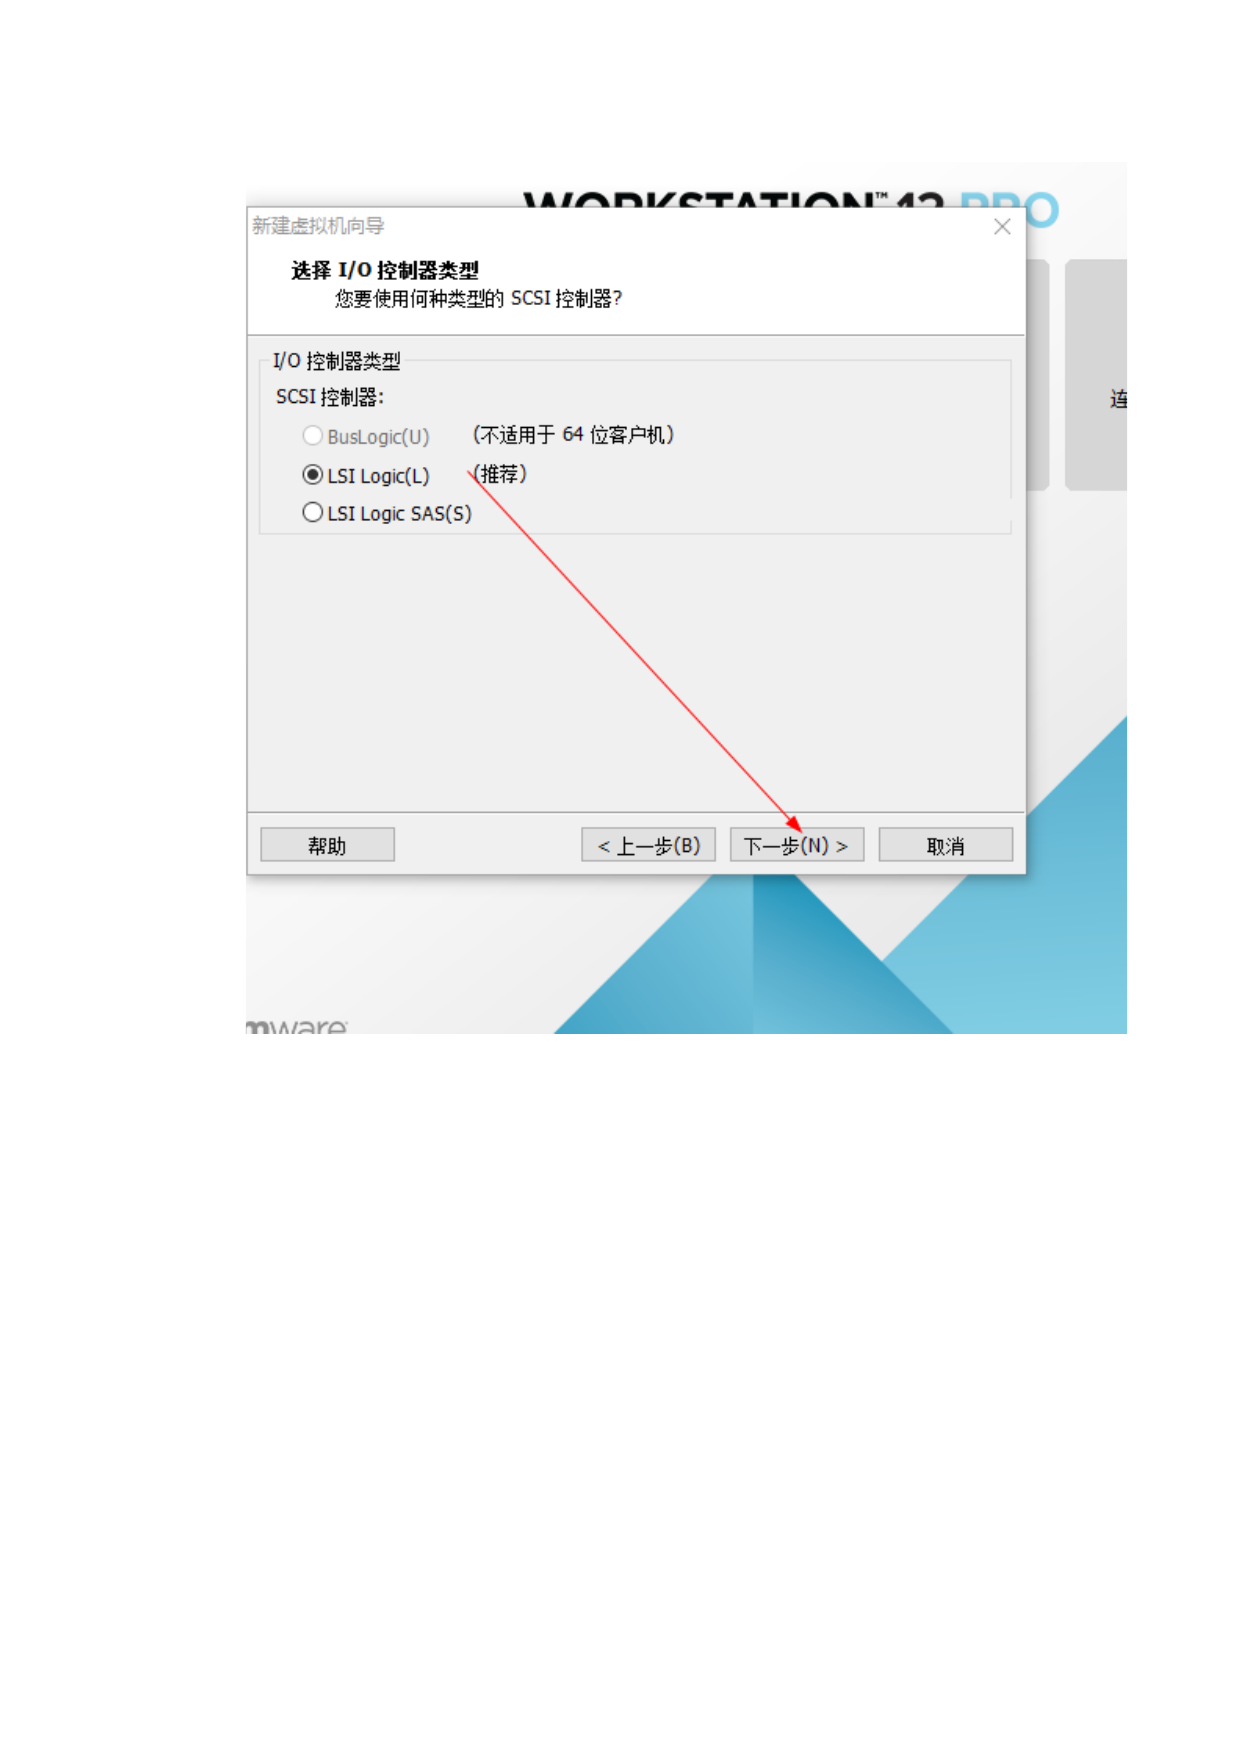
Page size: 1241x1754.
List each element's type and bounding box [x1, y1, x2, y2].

picture [245, 162, 1128, 1034]
